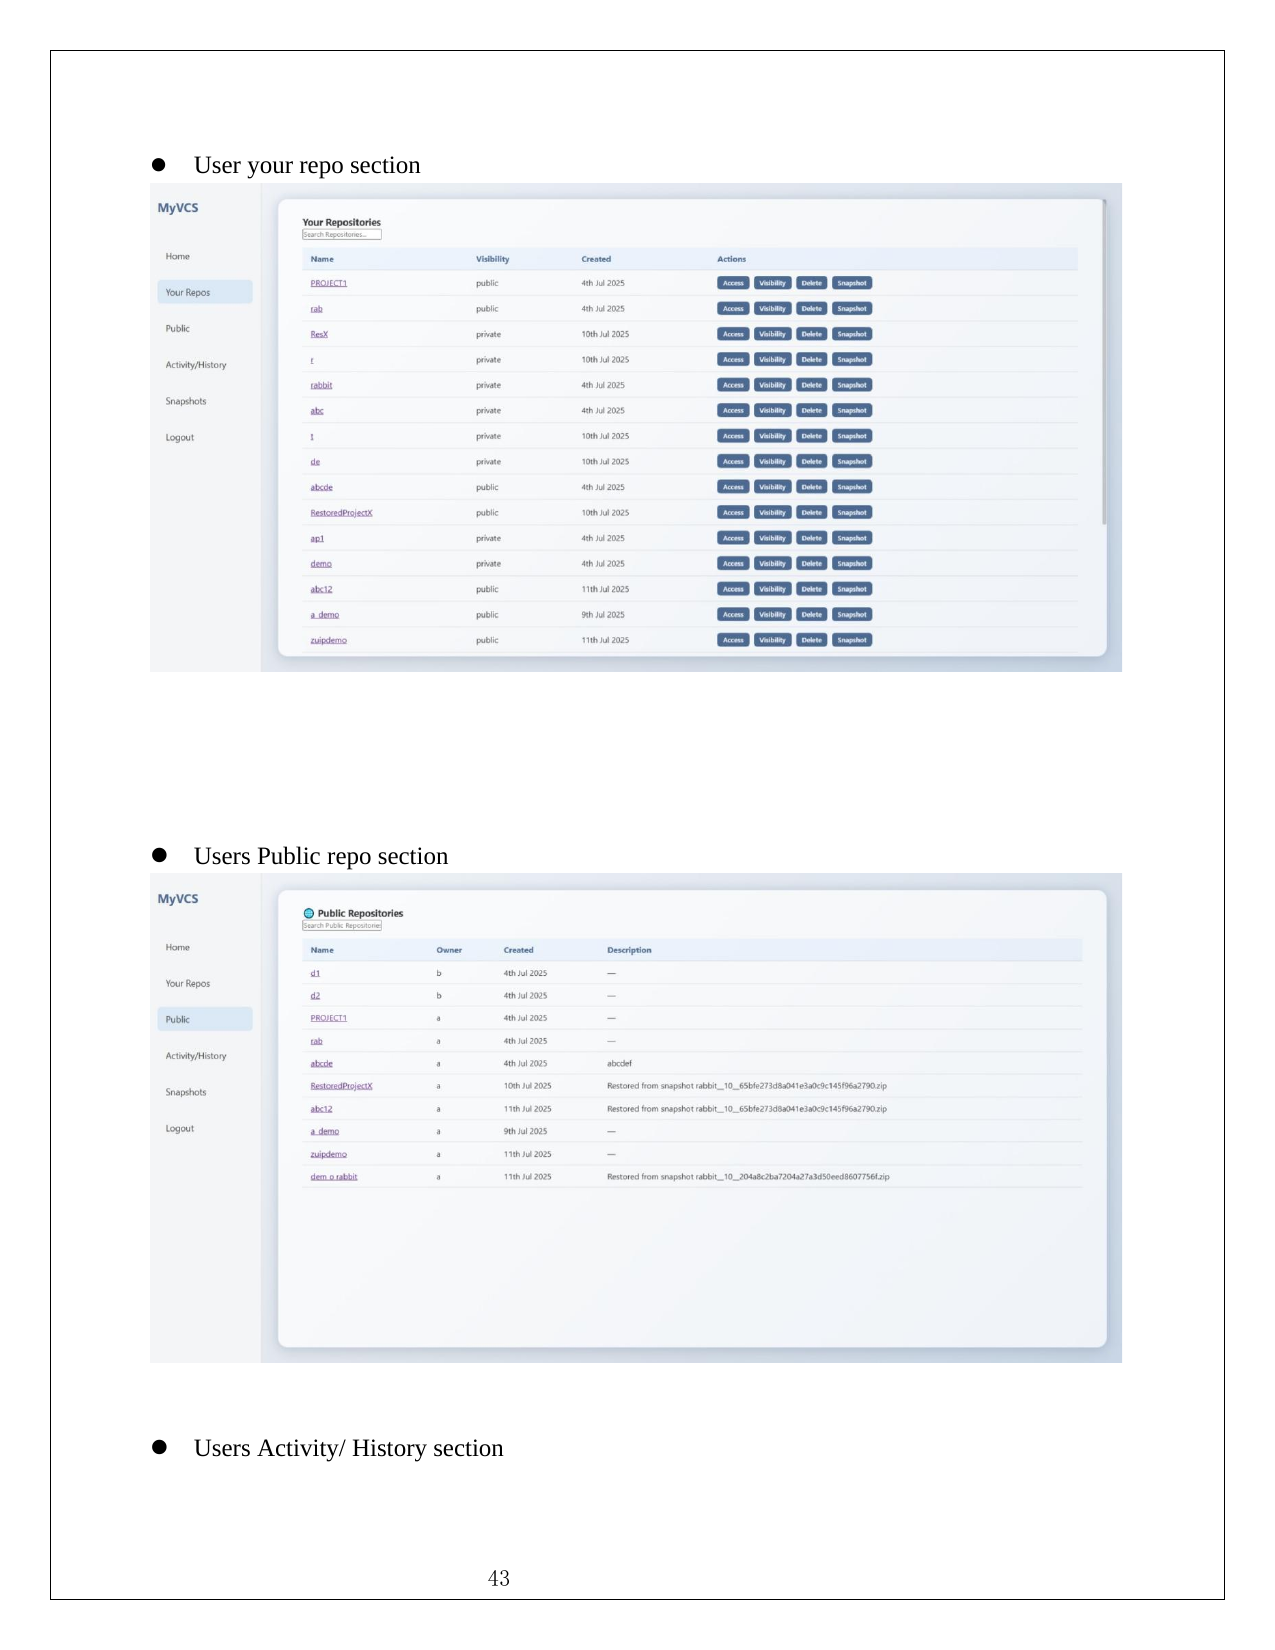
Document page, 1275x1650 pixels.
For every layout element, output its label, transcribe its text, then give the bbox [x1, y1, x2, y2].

list User your repo section [150, 150, 1125, 179]
picture [150, 183, 1123, 672]
picture [150, 873, 1123, 1363]
list Users Public repo section [150, 841, 1125, 869]
list Users Activity/ History section [150, 1433, 1125, 1461]
